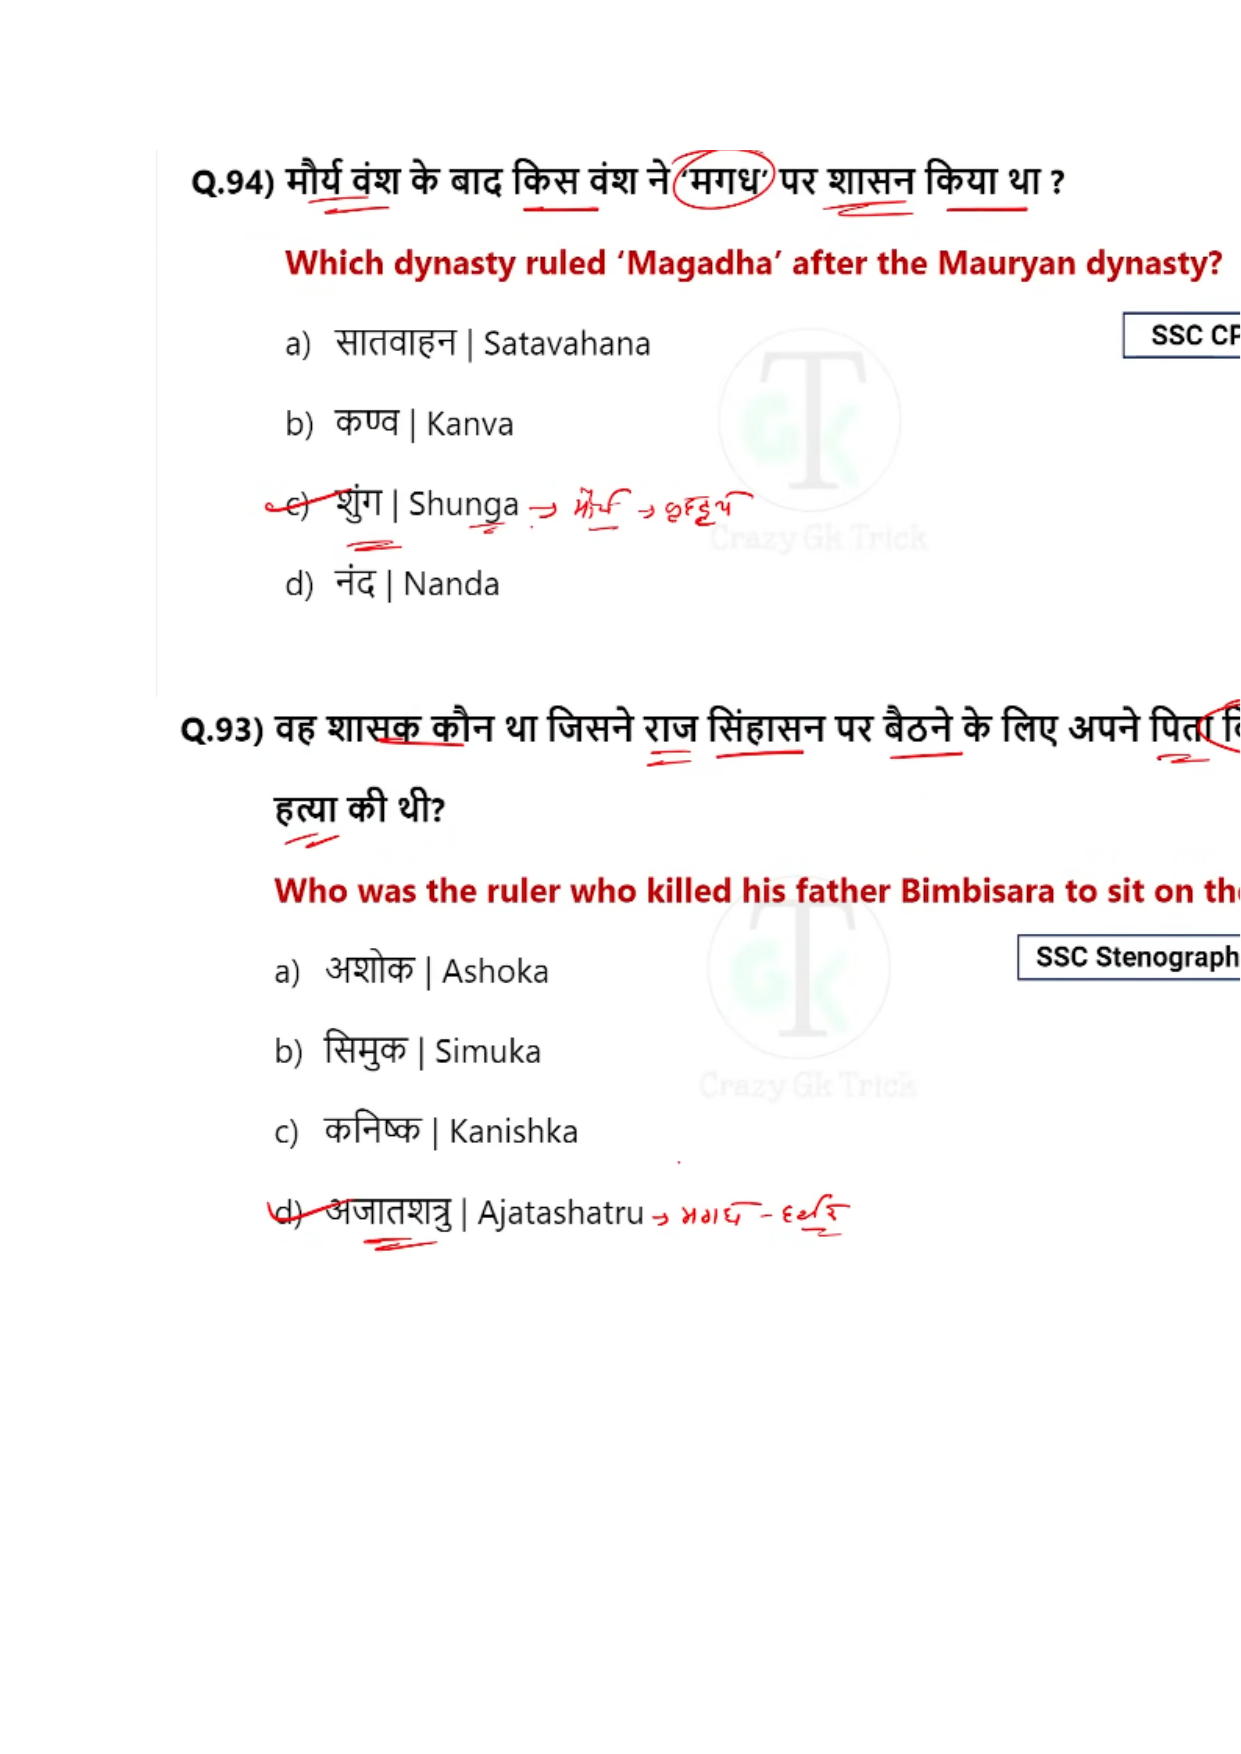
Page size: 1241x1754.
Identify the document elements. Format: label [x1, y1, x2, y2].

picture [150, 150, 1241, 697]
picture [150, 699, 1241, 1265]
